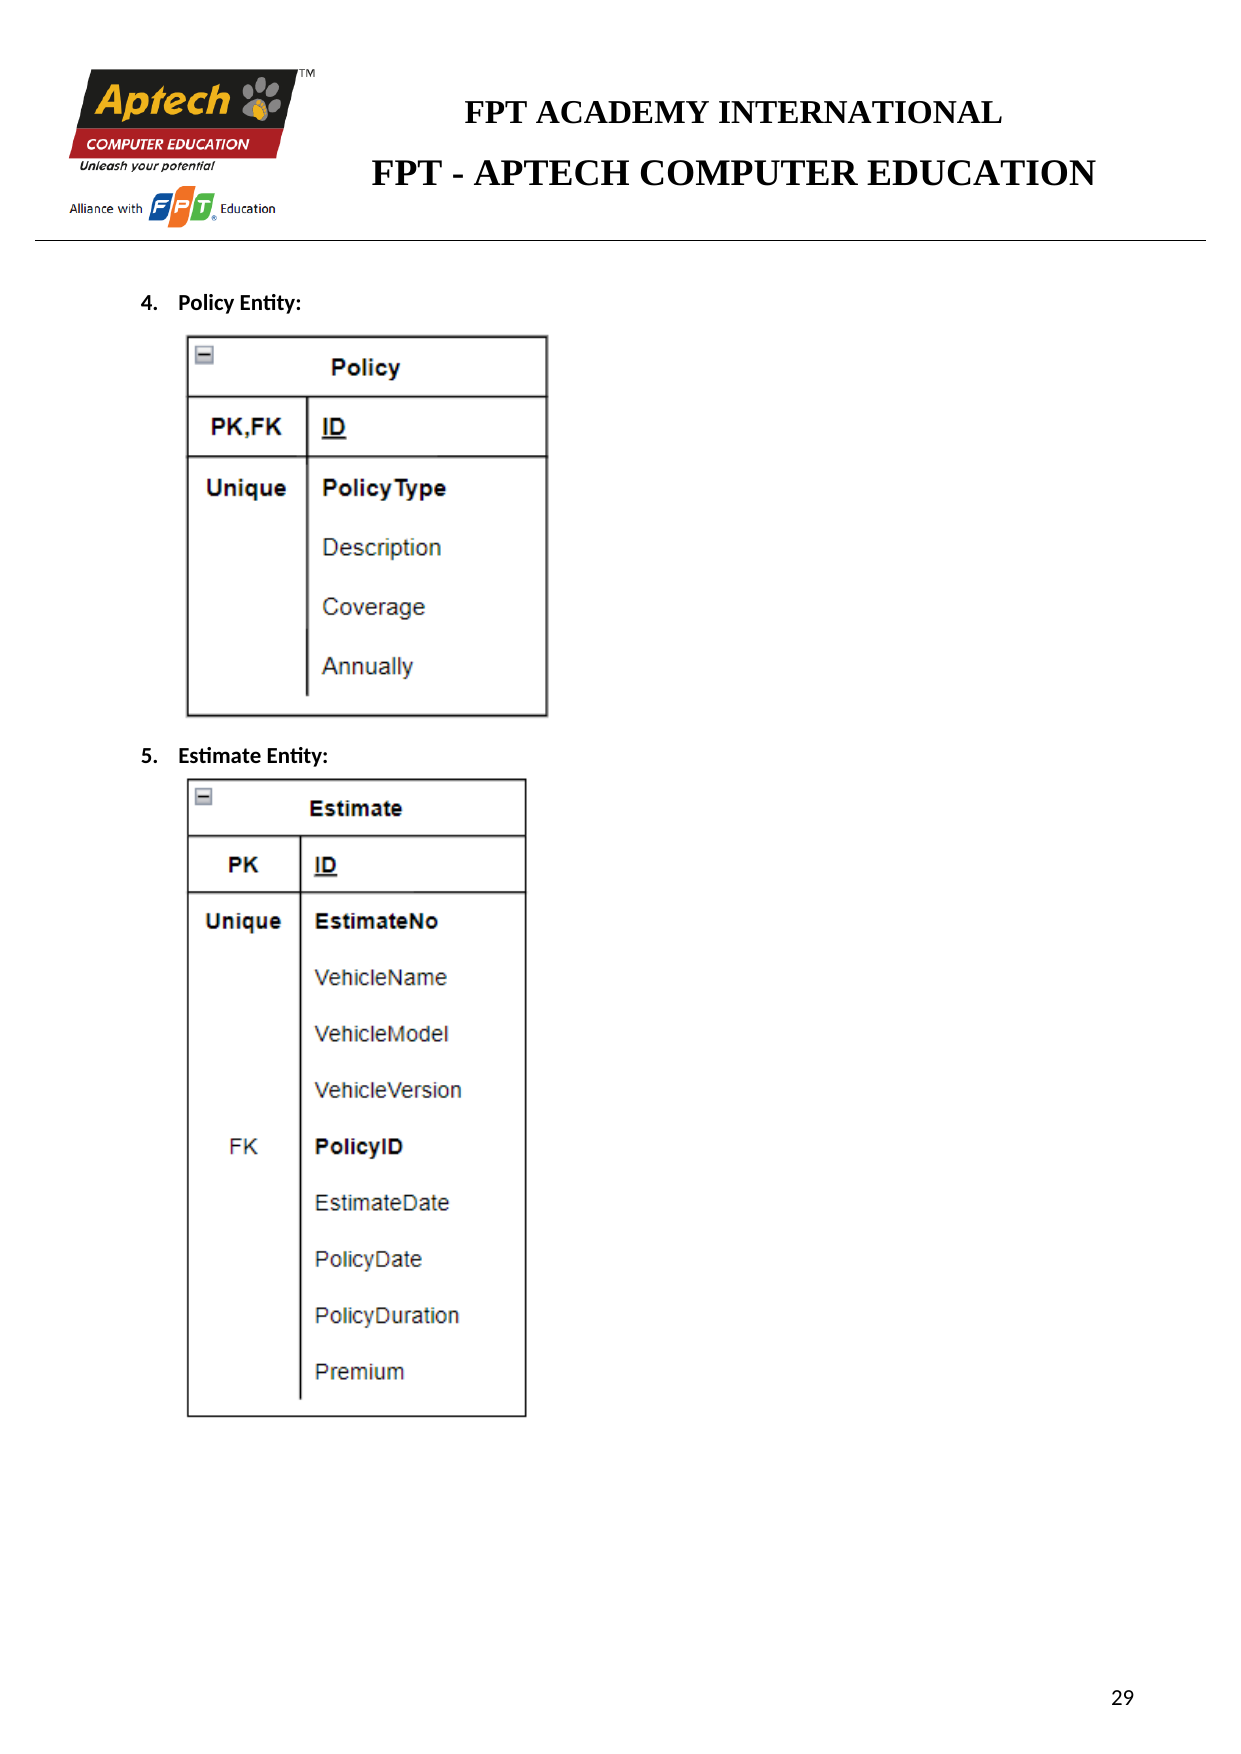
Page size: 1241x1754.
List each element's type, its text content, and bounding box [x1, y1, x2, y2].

picture [65, 62, 318, 232]
picture [178, 771, 533, 1422]
picture [178, 318, 555, 723]
